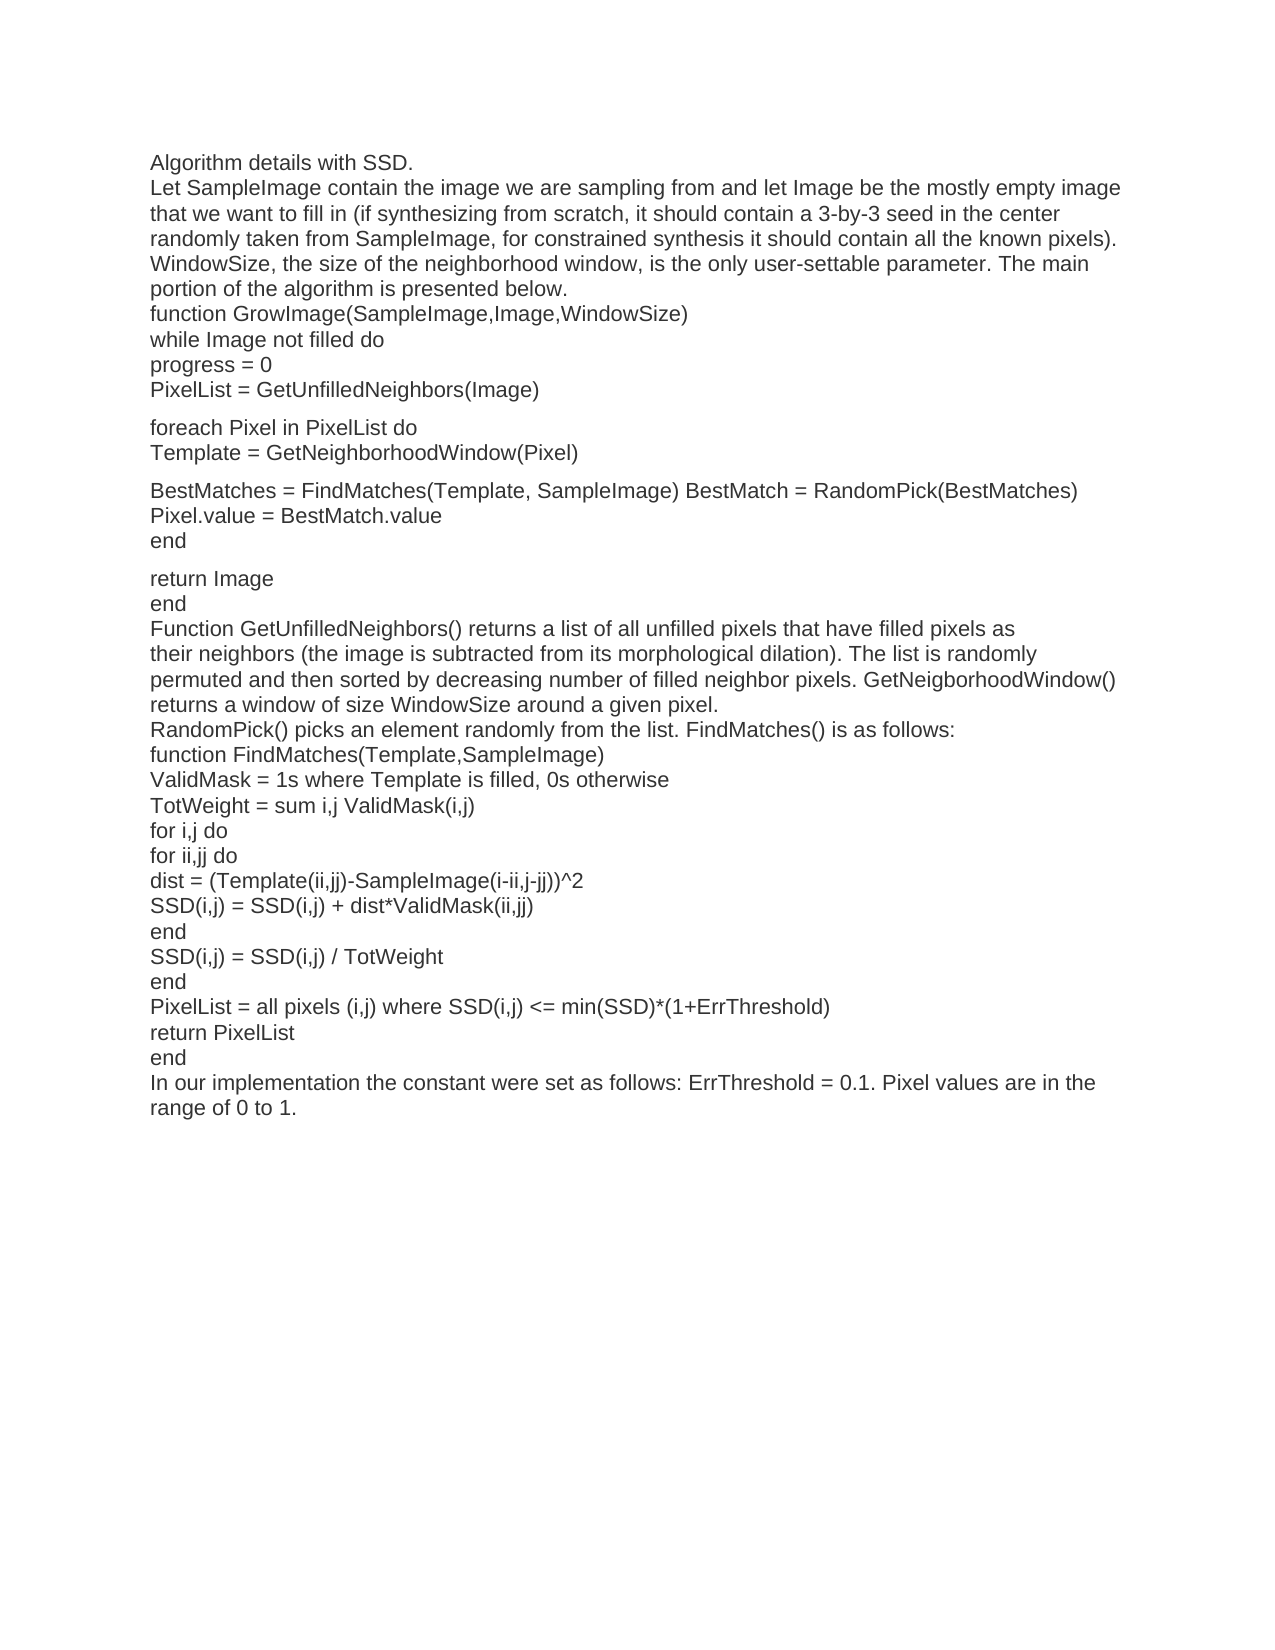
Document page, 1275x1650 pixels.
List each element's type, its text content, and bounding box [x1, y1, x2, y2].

text Algorithm details with SSD. Let SampleImage contain the image we are sampling from and let Image be the mostly empty image that we want to fill in (if synthesizing from scratch, it should contain a 3-by-3 seed in the center randomly taken from SampleImage, for constrained synthesis it should contain all the known pixels). WindowSize, the size of the neighborhood window, is the only user-settable parameter. The main portion of the algorithm is presented below. function GrowImage(SampleImage,Image,WindowSize) while Image not filled do progress = 0 PixelList = GetUnfilledNeighbors(Image) [150, 150, 1125, 402]
text return Image end Function GetUnfilledNeighbors() returns a list of all unfilled pixels that have filled pixels as their neighbors (the image is subtracted from its morphological dilation). The list is randomly permuted and then sorted by decreasing number of filled neighbor pixels. GetNeigborhoodWindow() returns a window of size WindowSize around a given pixel. RandomPick() picks an element randomly from the list. FindMatches() is as follows: function FindMatches(Template,SampleImage) ValidMask = 1s where Template is filled, 0s otherwise TotWeight = sum i,j ValidMask(i,j) for i,j do for ii,jj do dist = (Template(ii,jj)-SampleImage(i-ii,j-jj))^2 SSD(i,j) = SSD(i,j) + dist*ValidMask(ii,jj) end SSD(i,j) = SSD(i,j) / TotWeight end PixelList = all pixels (i,j) where SSD(i,j) <= min(SSD)*(1+ErrThreshold) return PixelList end In our implementation the constant were set as follows: ErrThreshold = 0.1. Pixel values are in the range of 0 to 1. [150, 566, 1125, 1120]
text foreach Pixel in PixelList do Template = GetNeighborhoodWindow(Pixel) [150, 414, 1125, 465]
text BestMatches = FindMatches(Template, SampleImage) BestMatch = RandomPick(BestMatches) Pixel.value = BestMatch.value end [150, 477, 1125, 553]
